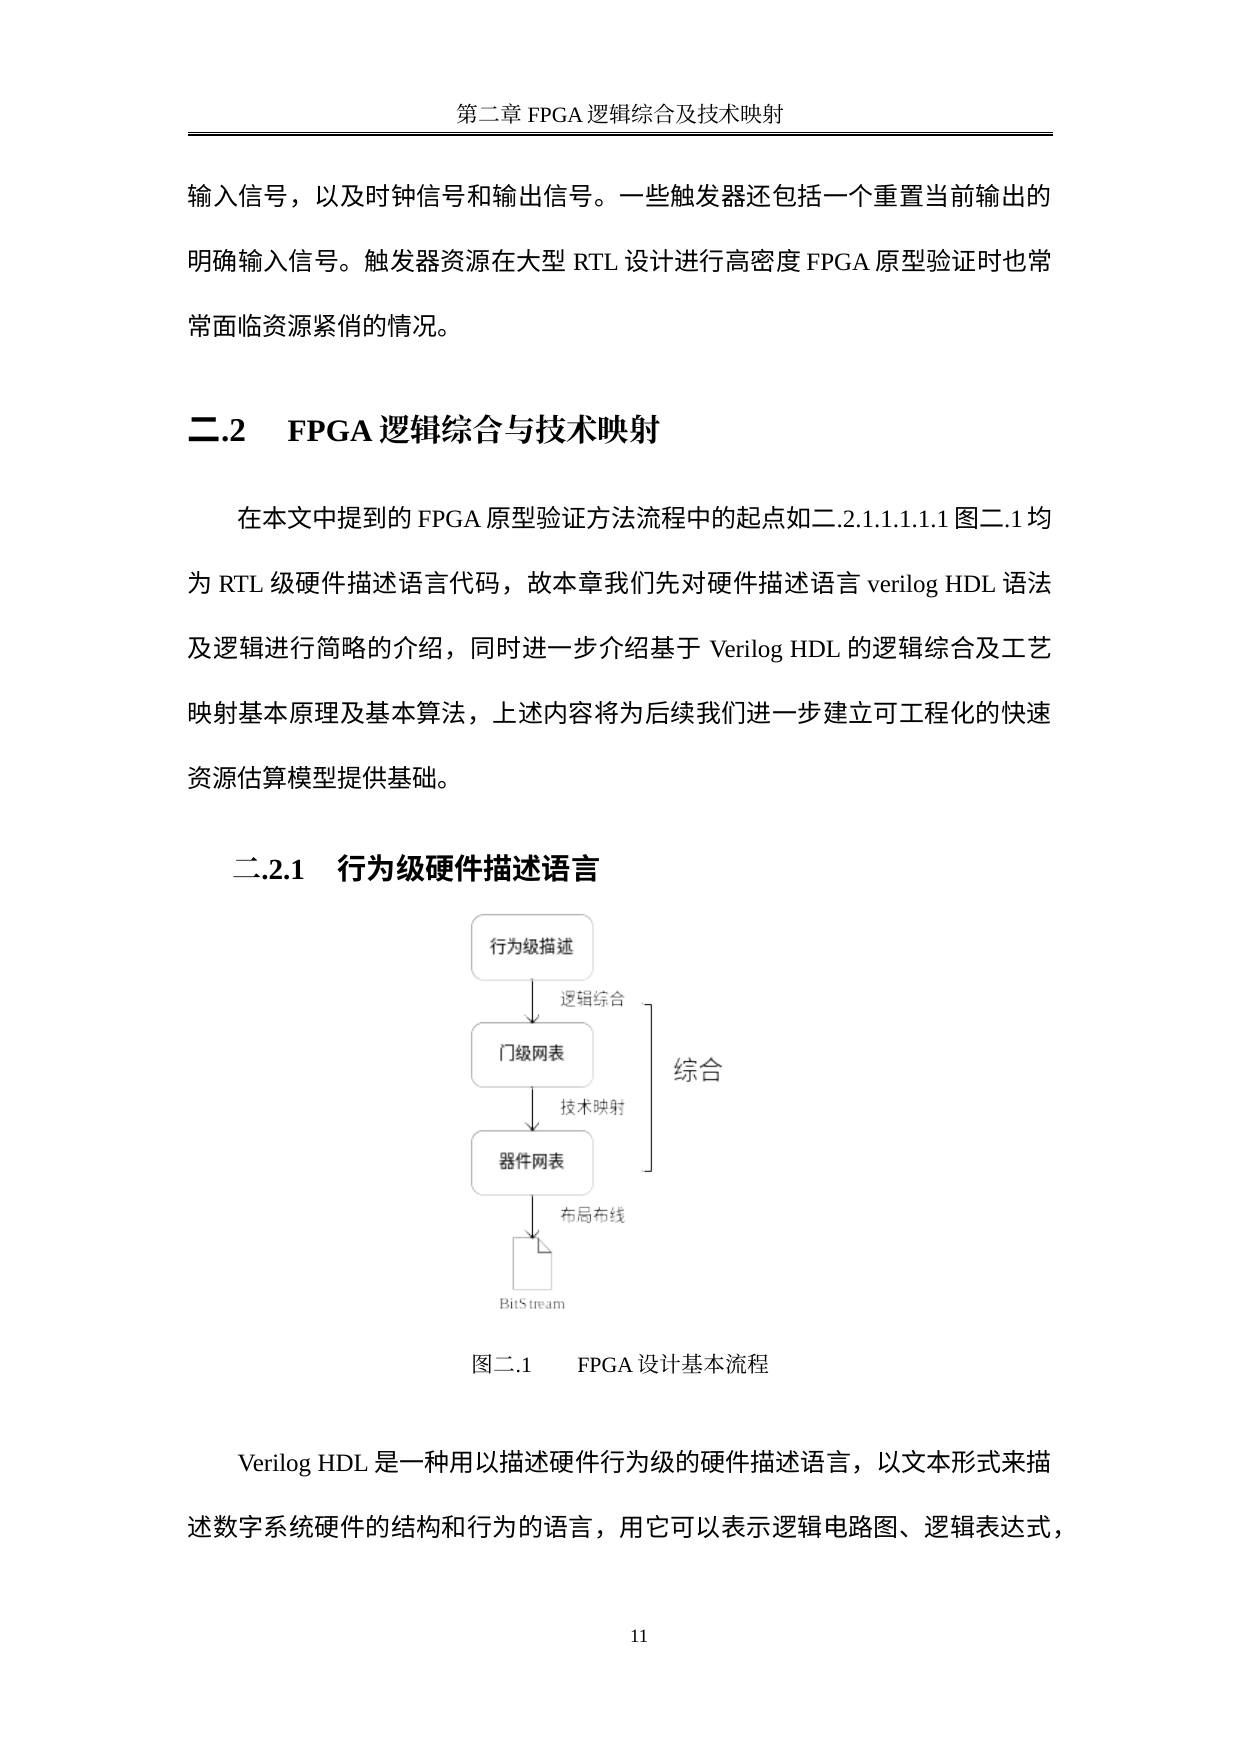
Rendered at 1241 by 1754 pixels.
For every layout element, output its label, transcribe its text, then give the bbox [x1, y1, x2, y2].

text 在本文中提到的FPGA原型验证方法流程中的起点如图2.5均为RTL级硬件描述语言代码，故本章我们先对硬件描述语言verilog HDL语法及逻辑进行简略的介绍，同时进一步介绍基于Verilog HDL的逻辑综合及工艺映射基本原理及基本算法，上述内容将为后续我们进一步建立可工程化的快速资源估算模型提供基础。 [187, 484, 1053, 809]
subtitle FPGA逻辑综合与技术映射 [187, 394, 1053, 459]
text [187, 162, 1053, 357]
subtitle 行为级硬件描述语言 [232, 834, 1053, 899]
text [187, 1428, 1053, 1558]
text FPGA设计基本流程 [187, 1347, 1053, 1379]
